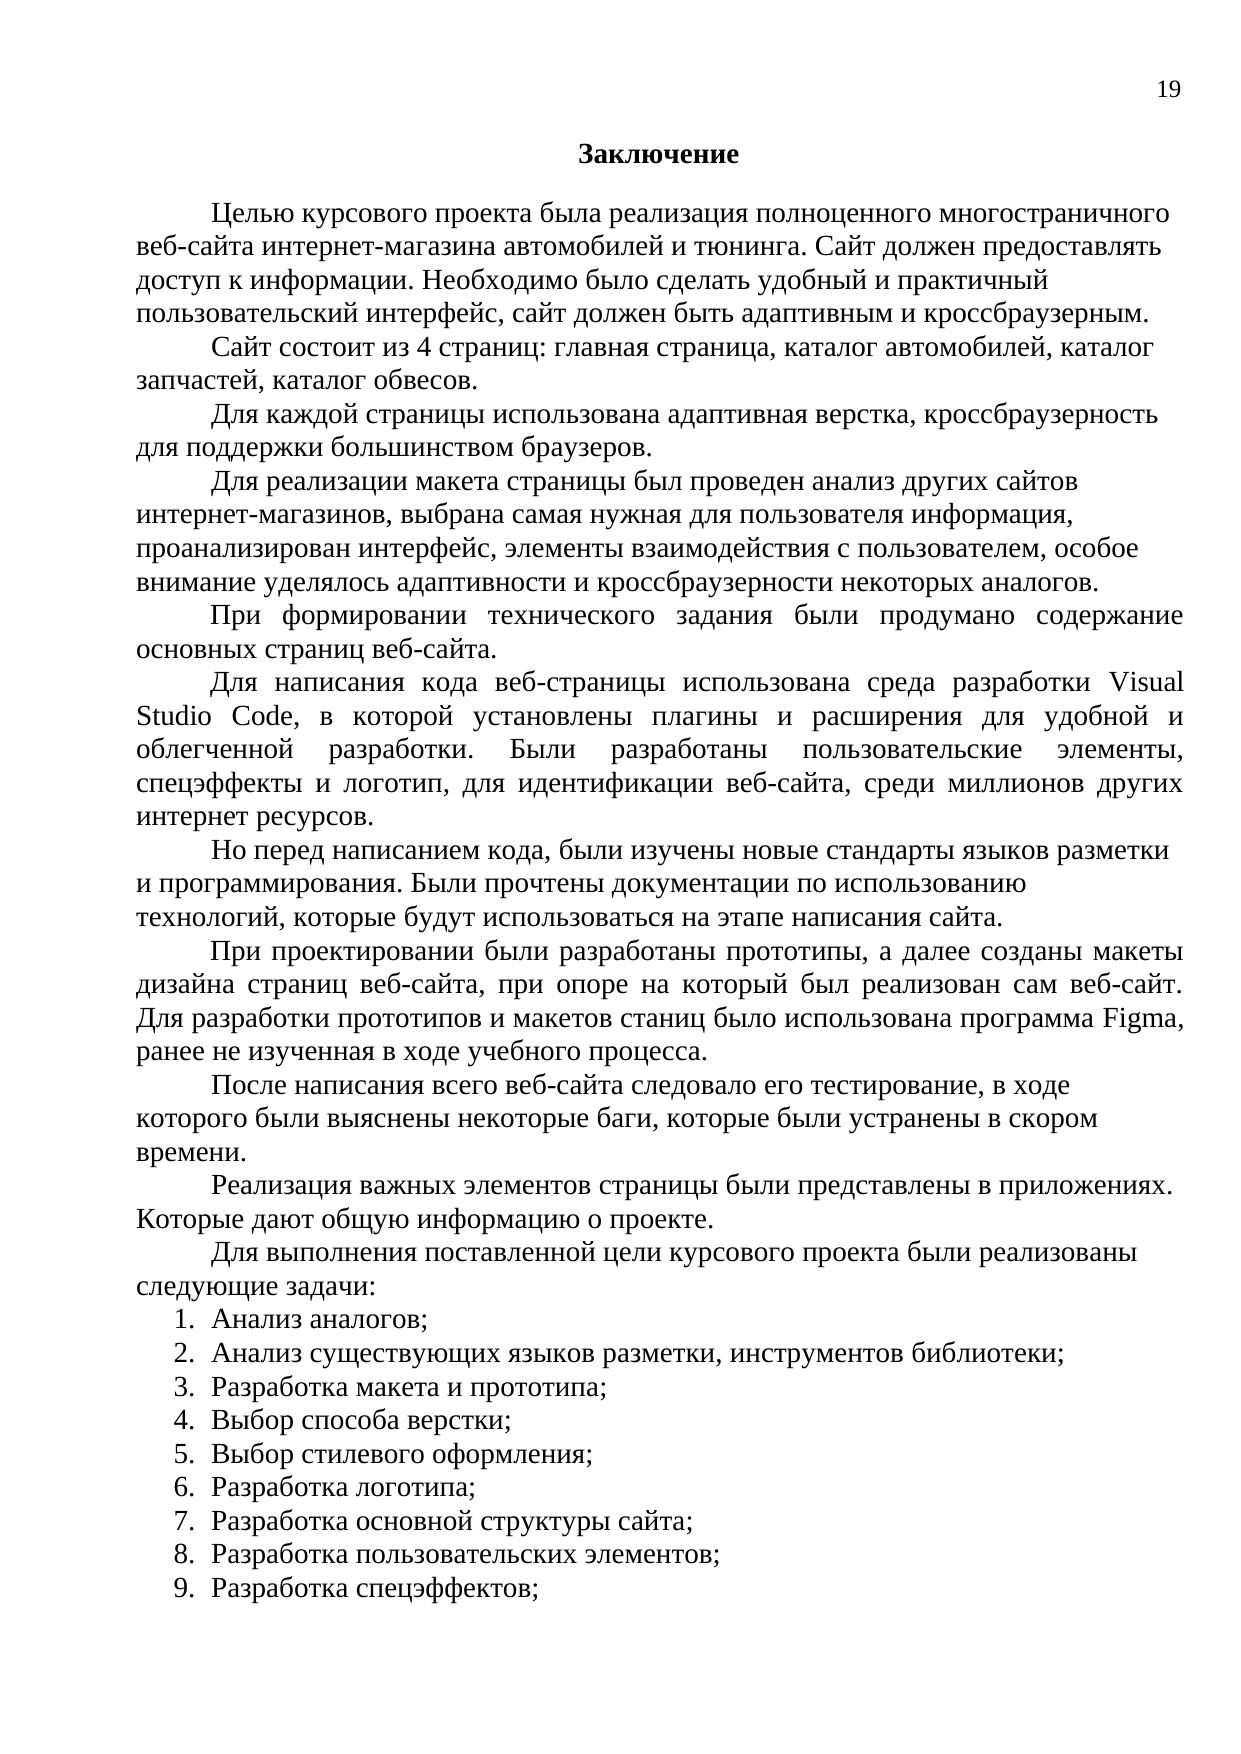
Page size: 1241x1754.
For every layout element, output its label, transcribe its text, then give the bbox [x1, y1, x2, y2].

text При проектировании были разработаны прототипы, а далее созданы макеты дизайна страниц веб-сайта, при опоре на который был реализован сам веб-сайт. Для разработки прототипов и макетов станиц было использована программа Figma, ранее не изученная в ходе учебного процесса. [136, 933, 1184, 1067]
text Для реализации макета страницы был проведен анализ других сайтов интернет-магазинов, выбрана самая нужная для пользователя информация, проанализирован интерфейс, элементы взаимодействия с пользователем, особое внимание уделялось адаптивности и кроссбраузерности некоторых аналогов. [136, 463, 1181, 597]
list Выбор способа верстки; [173, 1402, 1181, 1436]
text Для каждой страницы использована адаптивная верстка, кроссбраузерность для поддержки большинством браузеров. [136, 396, 1181, 463]
text После написания всего веб-сайта следовало его тестирование, в ходе которого были выяснены некоторые баги, которые были устранены в скором времени. [136, 1067, 1181, 1167]
list Выбор стилевого оформления; [173, 1436, 1181, 1469]
text Целью курсового проекта была реализация полноценного многостраничного веб-сайта интернет-магазина автомобилей и тюнинга. Сайт должен предоставлять доступ к информации. Необходимо было сделать удобный и практичный пользовательский интерфейс, сайт должен быть адаптивным и кроссбраузерным. [136, 195, 1181, 329]
list Анализ аналогов; [173, 1302, 1181, 1335]
list Разработка логотипа; [173, 1469, 1181, 1503]
list Разработка спецэффектов; [173, 1570, 1181, 1603]
list Анализ существующих языков разметки, инструментов библиотеки; [173, 1335, 1181, 1369]
text Реализация важных элементов страницы были представлены в приложениях. Которые дают общую информацию о проекте. [136, 1167, 1181, 1234]
list Разработка пользовательских элементов; [173, 1536, 1181, 1570]
text Сайт состоит из 4 страниц: главная страница, каталог автомобилей, каталог запчастей, каталог обвесов. [136, 329, 1181, 396]
subtitle Заключение [136, 136, 1181, 170]
list Разработка макета и прототипа; [173, 1369, 1181, 1402]
text Для написания кода веб-страницы использована среда разработки Visual Studio Code, в которой установлены плагины и расширения для удобной и облегченной разработки. Были разработаны пользовательские элементы, спецэффекты и логотип, для идентификации веб-сайта, среди миллионов других интернет ресурсов. [136, 664, 1184, 832]
text Для выполнения поставленной цели курсового проекта были реализованы следующие задачи: [136, 1234, 1181, 1302]
list Разработка основной структуры сайта; [173, 1503, 1181, 1536]
text При формировании технического задания были продумано содержание основных страниц веб-сайта. [136, 597, 1184, 664]
text Но перед написанием кода, были изучены новые стандарты языков разметки и программирования. Были прочтены документации по использованию технологий, которые будут использоваться на этапе написания сайта. [136, 832, 1181, 933]
